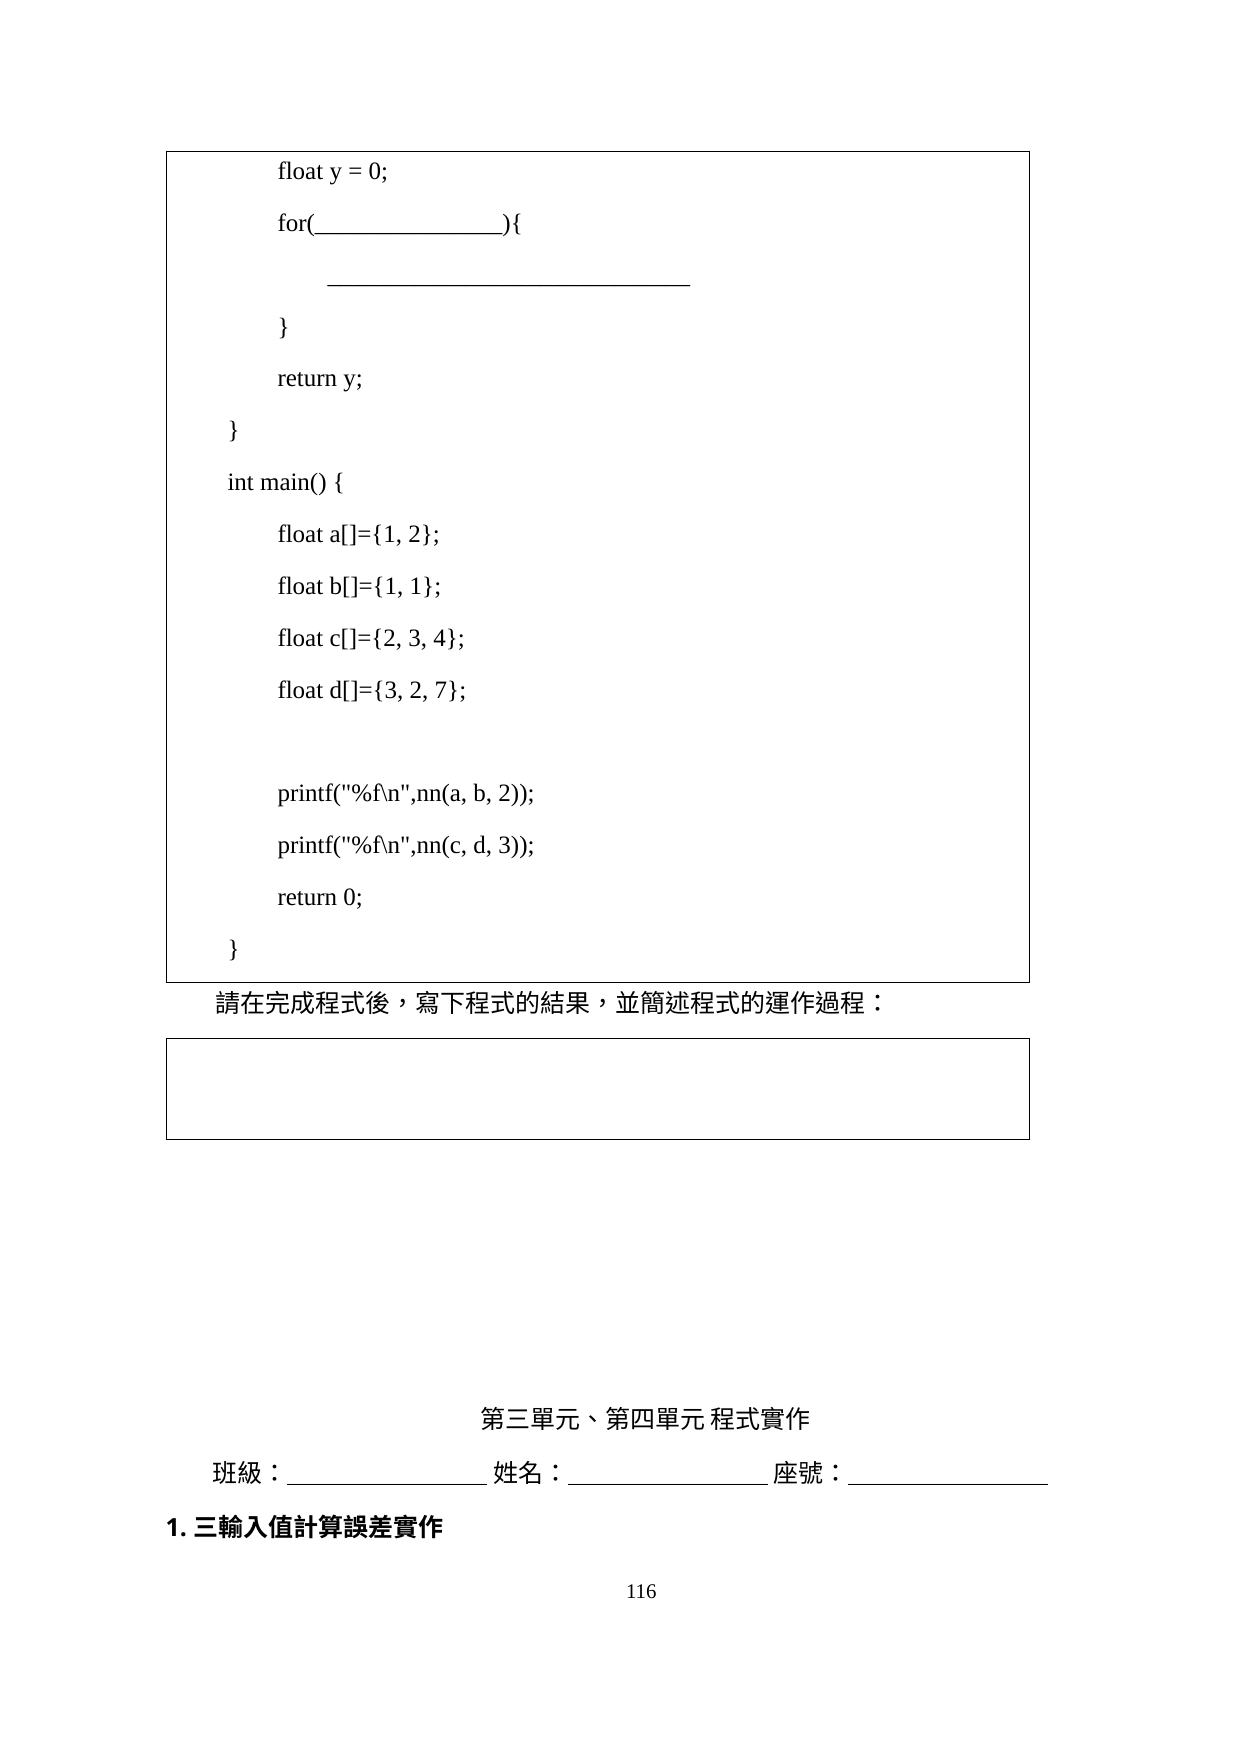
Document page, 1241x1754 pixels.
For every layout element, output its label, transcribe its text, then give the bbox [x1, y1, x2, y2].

text 第三單元、第四單元 程式實作 [165, 1399, 1075, 1435]
text 請在完成程式後，寫下程式的結果，並簡述程式的運作過程： [165, 983, 1075, 1020]
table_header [167, 152, 1029, 982]
text 班級：＿＿＿＿＿＿＿＿ 姓名：＿＿＿＿＿＿＿＿ 座號：＿＿＿＿＿＿＿＿ [165, 1453, 1075, 1490]
table_header [167, 1039, 1029, 1139]
text 1. 三輸入值計算誤差實作 [165, 1508, 1075, 1544]
